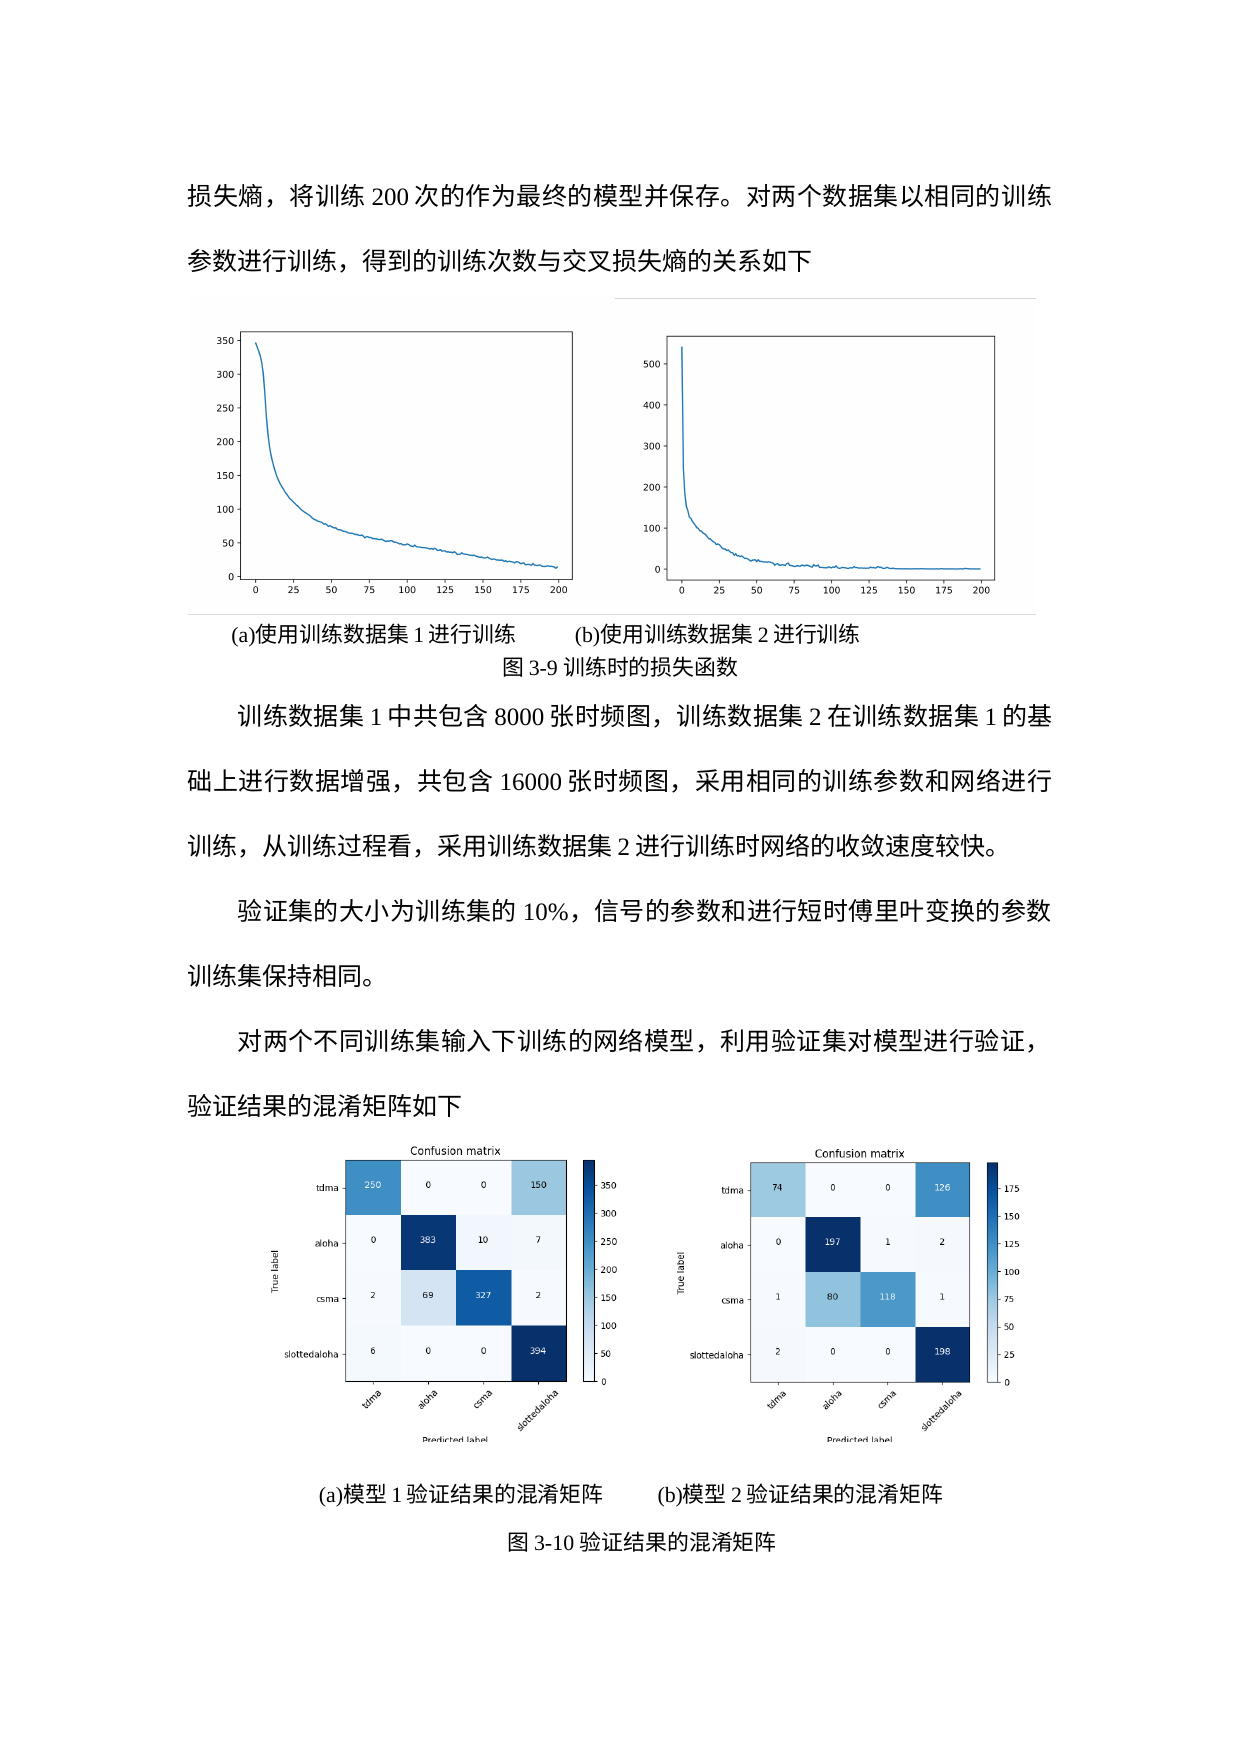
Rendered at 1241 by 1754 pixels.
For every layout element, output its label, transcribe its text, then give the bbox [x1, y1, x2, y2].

text 训练数据集1中共包含8000张时频图，训练数据集2在训练数据集1的基础上进行数据增强，共包含16000张时频图，采用相同的训练参数和网络进行训练，从训练过程看，采用训练数据集2进行训练时网络的收敛速度较快。 [187, 682, 1053, 877]
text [187, 162, 1053, 292]
text 验证集的大小为训练集的10%，信号的参数和进行短时傅里叶变换的参数训练集保持相同。 [187, 877, 1053, 1007]
text 图3-10 验证结果的混淆矩阵 [187, 1525, 1053, 1557]
picture [187, 294, 1037, 615]
list (a)模型1验证结果的混淆矩阵 (b)模型2验证结果的混淆矩阵 [275, 1476, 1053, 1509]
picture [237, 1137, 1047, 1442]
text 图3-9 训练时的损失函数 [187, 649, 1053, 682]
text 对两个不同训练集输入下训练的网络模型，利用验证集对模型进行验证，验证结果的混淆矩阵如下 [187, 1007, 1053, 1137]
text (a)使用训练数据集1进行训练 (b)使用训练数据集2进行训练 [187, 617, 1053, 649]
